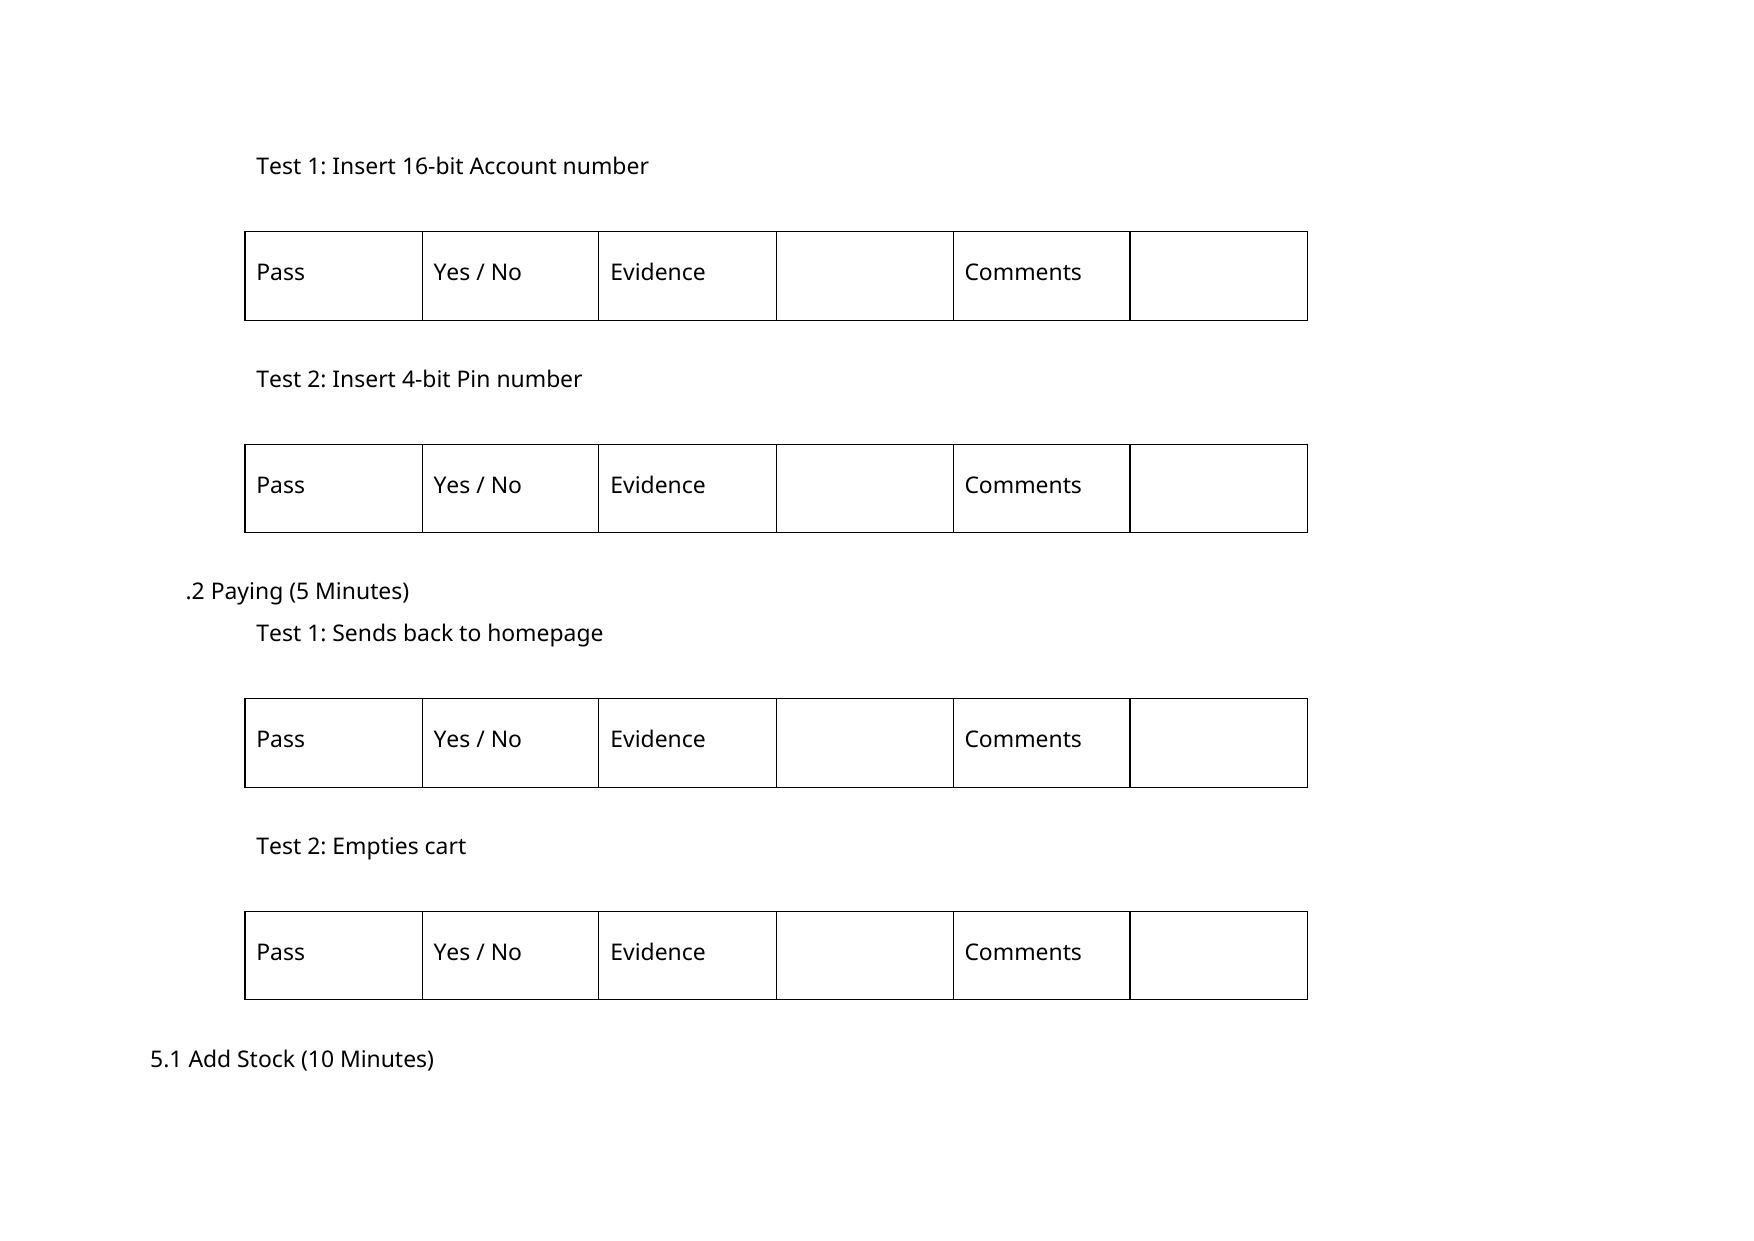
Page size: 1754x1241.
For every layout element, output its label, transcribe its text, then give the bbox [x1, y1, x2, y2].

table_header Comments [954, 912, 1129, 999]
table_header Comments [954, 445, 1129, 532]
table_header Comments [954, 699, 1129, 787]
table_header [1131, 445, 1307, 532]
table_header Yes / No [423, 912, 598, 999]
table_header Evidence [599, 699, 776, 787]
table_header Evidence [599, 912, 776, 999]
text Test 2: Empties cart [150, 830, 1604, 861]
table_header Pass [246, 699, 422, 787]
table_header [1131, 912, 1307, 999]
table_header Yes / No [423, 232, 598, 319]
table_header Pass [246, 232, 422, 319]
table_header Yes / No [423, 445, 598, 532]
table_header [777, 232, 953, 319]
table_header Comments [954, 232, 1129, 319]
table_header [777, 699, 953, 787]
table_header Yes / No [423, 699, 598, 787]
text Test 1: Insert 16-bit Account number [150, 150, 1604, 181]
text .2 Paying (5 Minutes) [150, 575, 1604, 606]
text Test 1: Sends back to homepage [150, 617, 1604, 648]
table_header [1131, 232, 1307, 319]
table_header [777, 445, 953, 532]
text 5.1 Add Stock (10 Minutes) [150, 1042, 1604, 1074]
table_header Pass [246, 912, 422, 999]
table_header Pass [246, 445, 422, 532]
text Test 2: Insert 4-bit Pin number [150, 363, 1604, 394]
table_header Evidence [599, 445, 776, 532]
table_header [1131, 699, 1307, 787]
table_header Evidence [599, 232, 776, 319]
table_header [777, 912, 953, 999]
